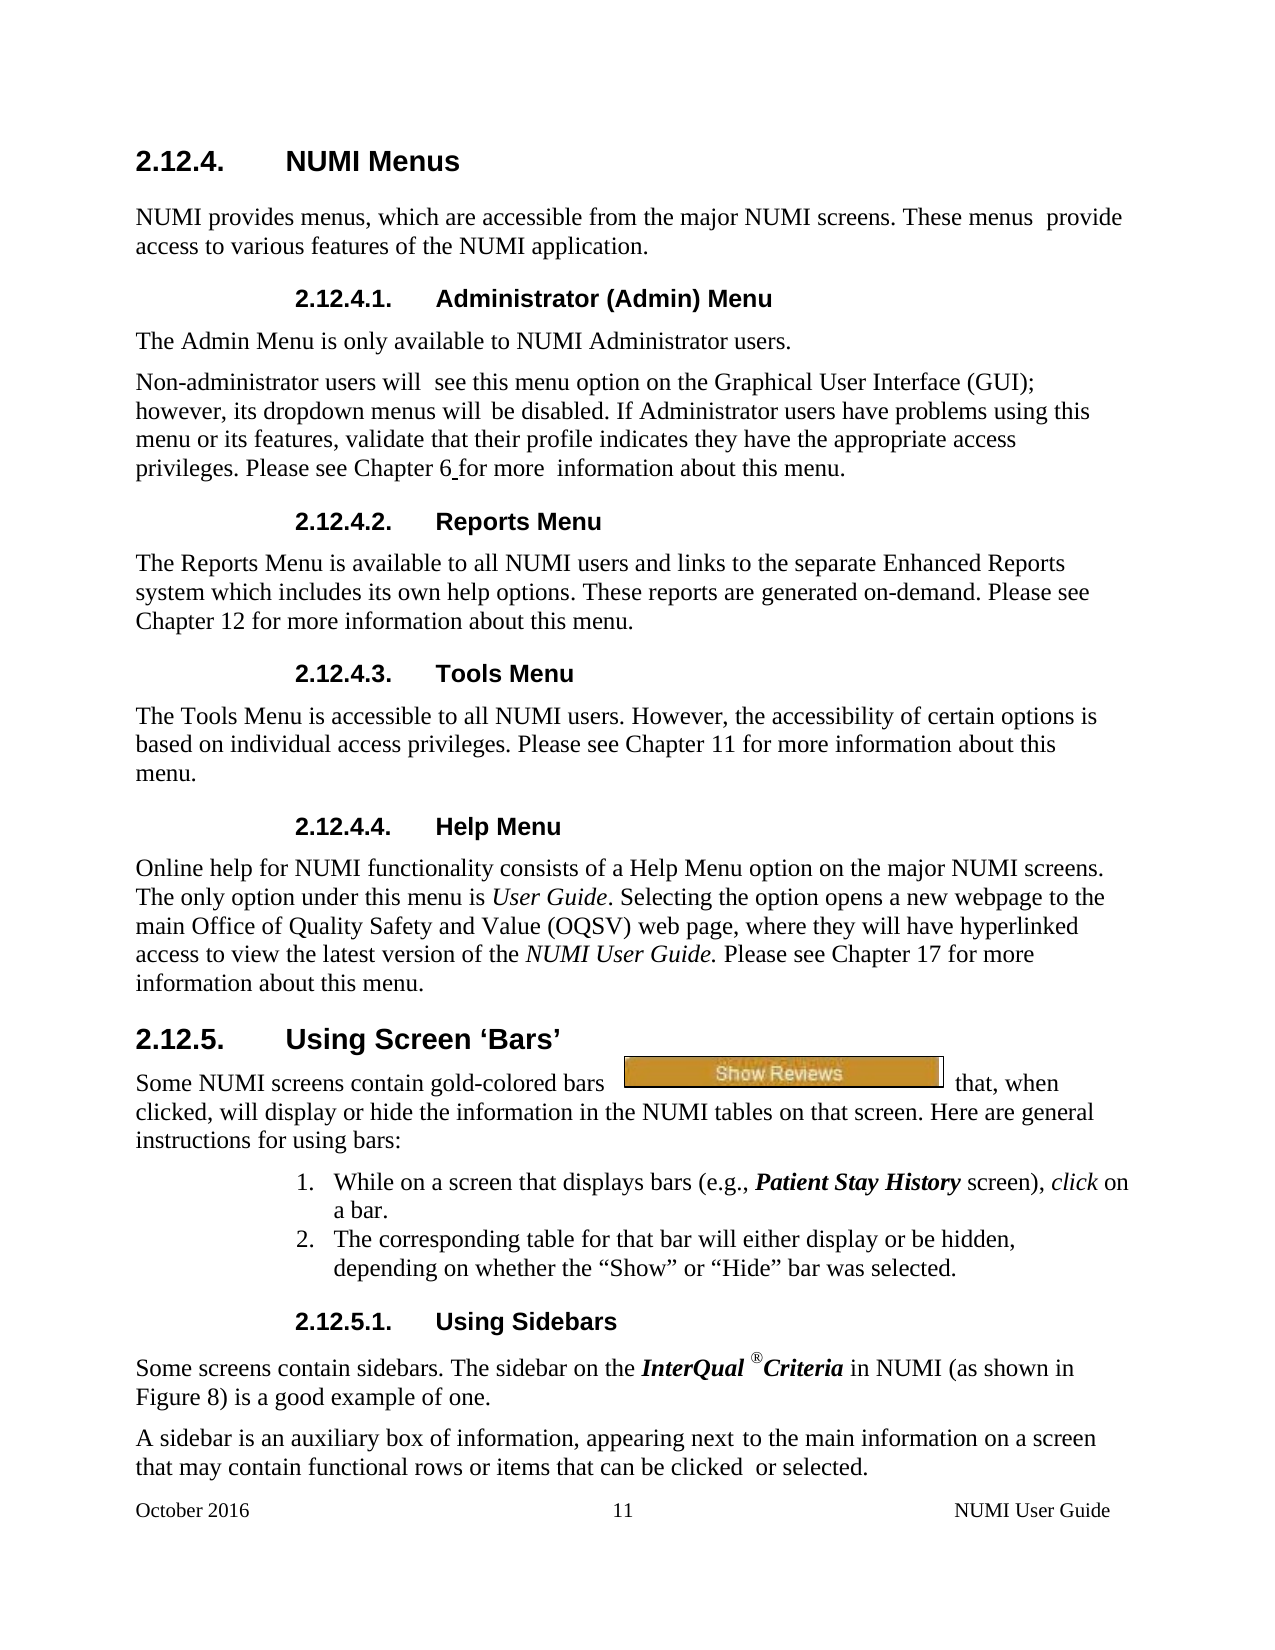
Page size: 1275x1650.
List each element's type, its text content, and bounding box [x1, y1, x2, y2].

subtitle Reports Menu [295, 507, 1139, 536]
subtitle Tools Menu [295, 659, 1139, 688]
text Some screens contain sidebars. The sidebar on the InterQual ®Criteria in NUMI (as shown in Figure 8) is a good example of one. [135, 1348, 1128, 1411]
text NUMI provides menus, which are accessible from the major NUMI screens. These menus provide access to various features of the NUMI application. [135, 202, 1136, 259]
list The corresponding table for that bar will either display or be hidden, depending on whether the “Show” or “Hide” bar was selected. [296, 1224, 1028, 1282]
subtitle Using Sidebars [295, 1307, 1139, 1336]
text Online help for NUMI functionality consists of a Help Menu option on the major NUMI screens. The only option under this menu is User Guide. Selecting the option opens a new webpage to the main Office of Quality Safety and Value (OQSV) web page, where they will have hyperlinked access to view the latest version of the NUMI User Guide. Please see Chapter 17 for more information about this menu. [135, 853, 1128, 997]
text A sidebar is an auxiliary box of information, appearing next to the main information on a screen that may contain functional rows or items that can be clicked or selected. [135, 1423, 1128, 1481]
text The Tools Menu is accessible to all NUMI users. However, the accessibility of certain options is based on individual access privileges. Please see Chapter 11 for more information about this menu. [135, 701, 1128, 787]
list While on a screen that displays bars (e.g., Patient Stay History screen), click on a bar. [296, 1167, 1139, 1224]
text The Admin Menu is only available to NUMI Administrator users. [135, 326, 1126, 354]
text Some NUMI screens contain gold-colored bars that, when clicked, will display or hide the information in the NUMI tables on that screen. Here are general instructions for using bars: [135, 1068, 1119, 1154]
subtitle Administrator (Admin) Menu [295, 284, 1139, 313]
subtitle Using Screen ‘Bars’ [135, 1022, 1139, 1056]
text Non-administrator users will see this menu option on the Graphical User Interface (GUI); however, its dropdown menus will be disabled. If Administrator users have problems using this menu or its features, validate that their profile indicates they have the appropriate access privileges. Please see Chapter 6 for more information about this menu. [135, 367, 1126, 482]
picture [625, 1057, 939, 1068]
subtitle Help Menu [295, 812, 1139, 841]
subtitle NUMI Menus [135, 144, 1139, 177]
text The Reports Menu is available to all NUMI users and links to the separate Enhanced Reports system which includes its own help options. These reports are generated on-demand. Please see Chapter 12 for more information about this menu. [135, 548, 1128, 634]
